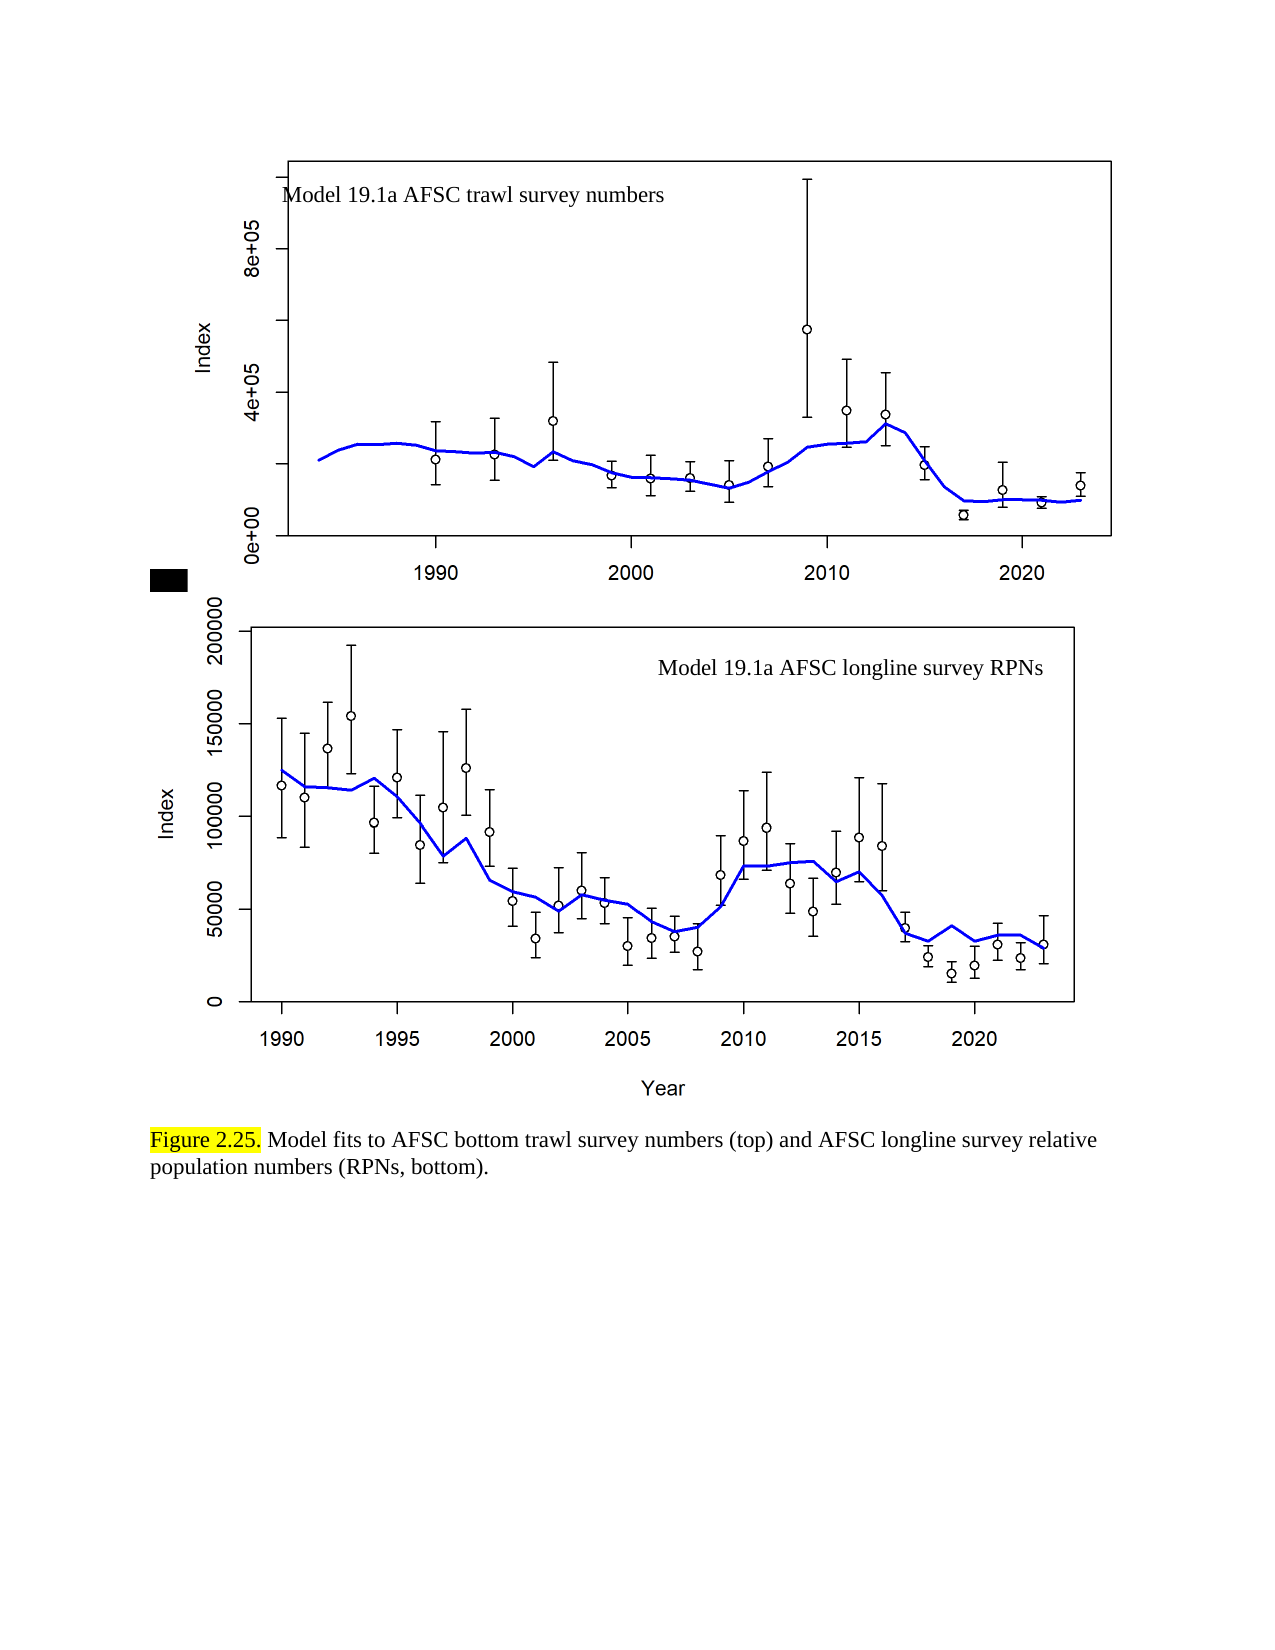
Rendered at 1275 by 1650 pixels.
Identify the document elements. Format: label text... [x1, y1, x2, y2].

subtitle Figure 2.25. Model fits to AFSC bottom trawl survey numbers (top) and AFSC longline survey relative population numbers (RPNs, bottom). [150, 1127, 1125, 1179]
picture [150, 150, 1125, 1127]
